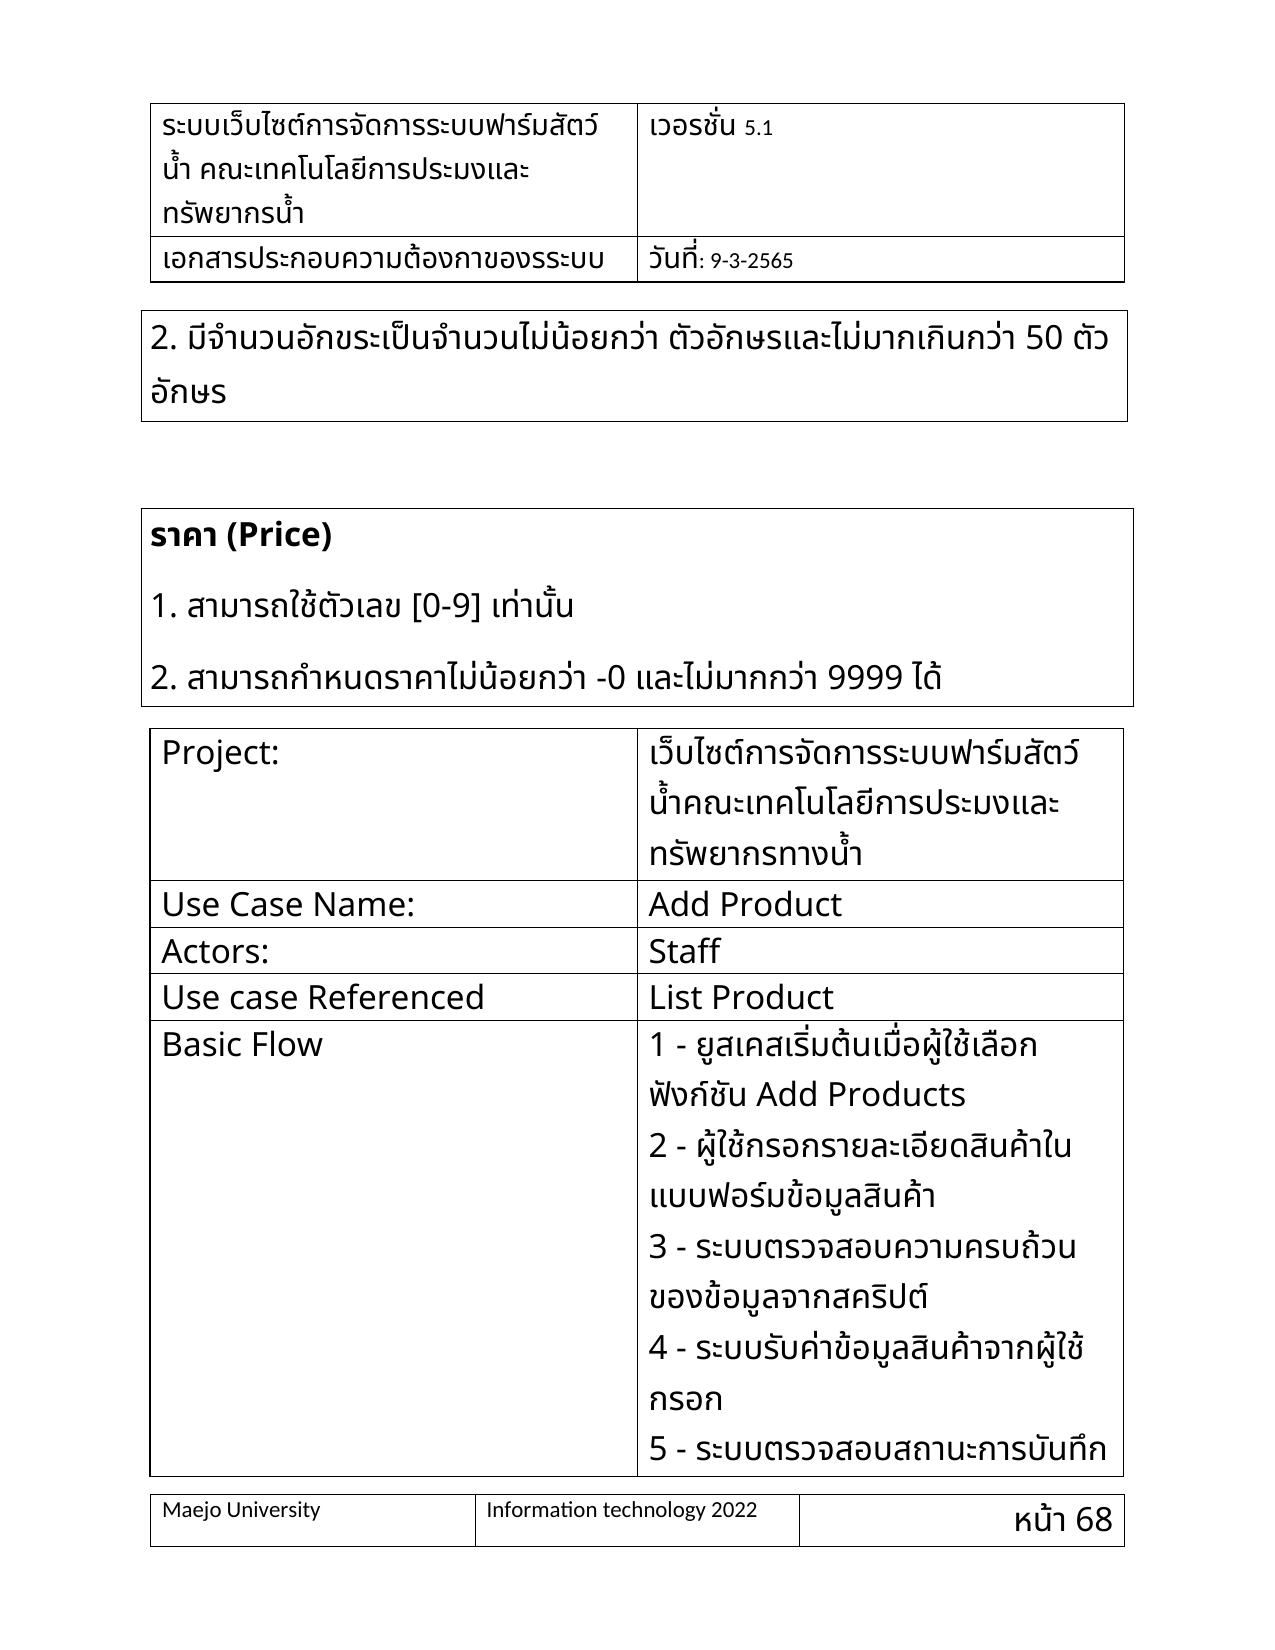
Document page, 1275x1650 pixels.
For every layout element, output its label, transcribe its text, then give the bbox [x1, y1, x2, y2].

text ราคา (Price) [142, 509, 1133, 562]
table_cell Use Case Name: [151, 881, 637, 927]
table_header เว็บไซต์การจัดการระบบฟาร์มสัตว์น้ำคณะเทคโนโลยีการประมงและทรัพยากรทางน้ำ [638, 729, 1123, 880]
text 1. สามารถใช้ตัวเลข [0-9] เท่านั้น [142, 579, 1133, 633]
table_cell Staff [638, 928, 1123, 973]
text 2. สามารถกำหนดราคาไม่น้อยกว่า -0 และไม่มากกว่า 9999 ได้ [142, 650, 1133, 706]
table_cell Actors: [151, 928, 637, 973]
table_cell Use case Referenced [151, 974, 637, 1019]
table_header Project: [151, 729, 637, 880]
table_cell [638, 1021, 1123, 1476]
table_cell Add Product [638, 881, 1123, 927]
table_cell Basic Flow [151, 1021, 637, 1476]
text 2. มีจำนวนอักขระเป็นจำนวนไม่น้อยกว่า ตัวอักษรและไม่มากเกินกว่า 50 ตัวอักษร [142, 311, 1127, 421]
table_cell List Product [638, 974, 1123, 1019]
